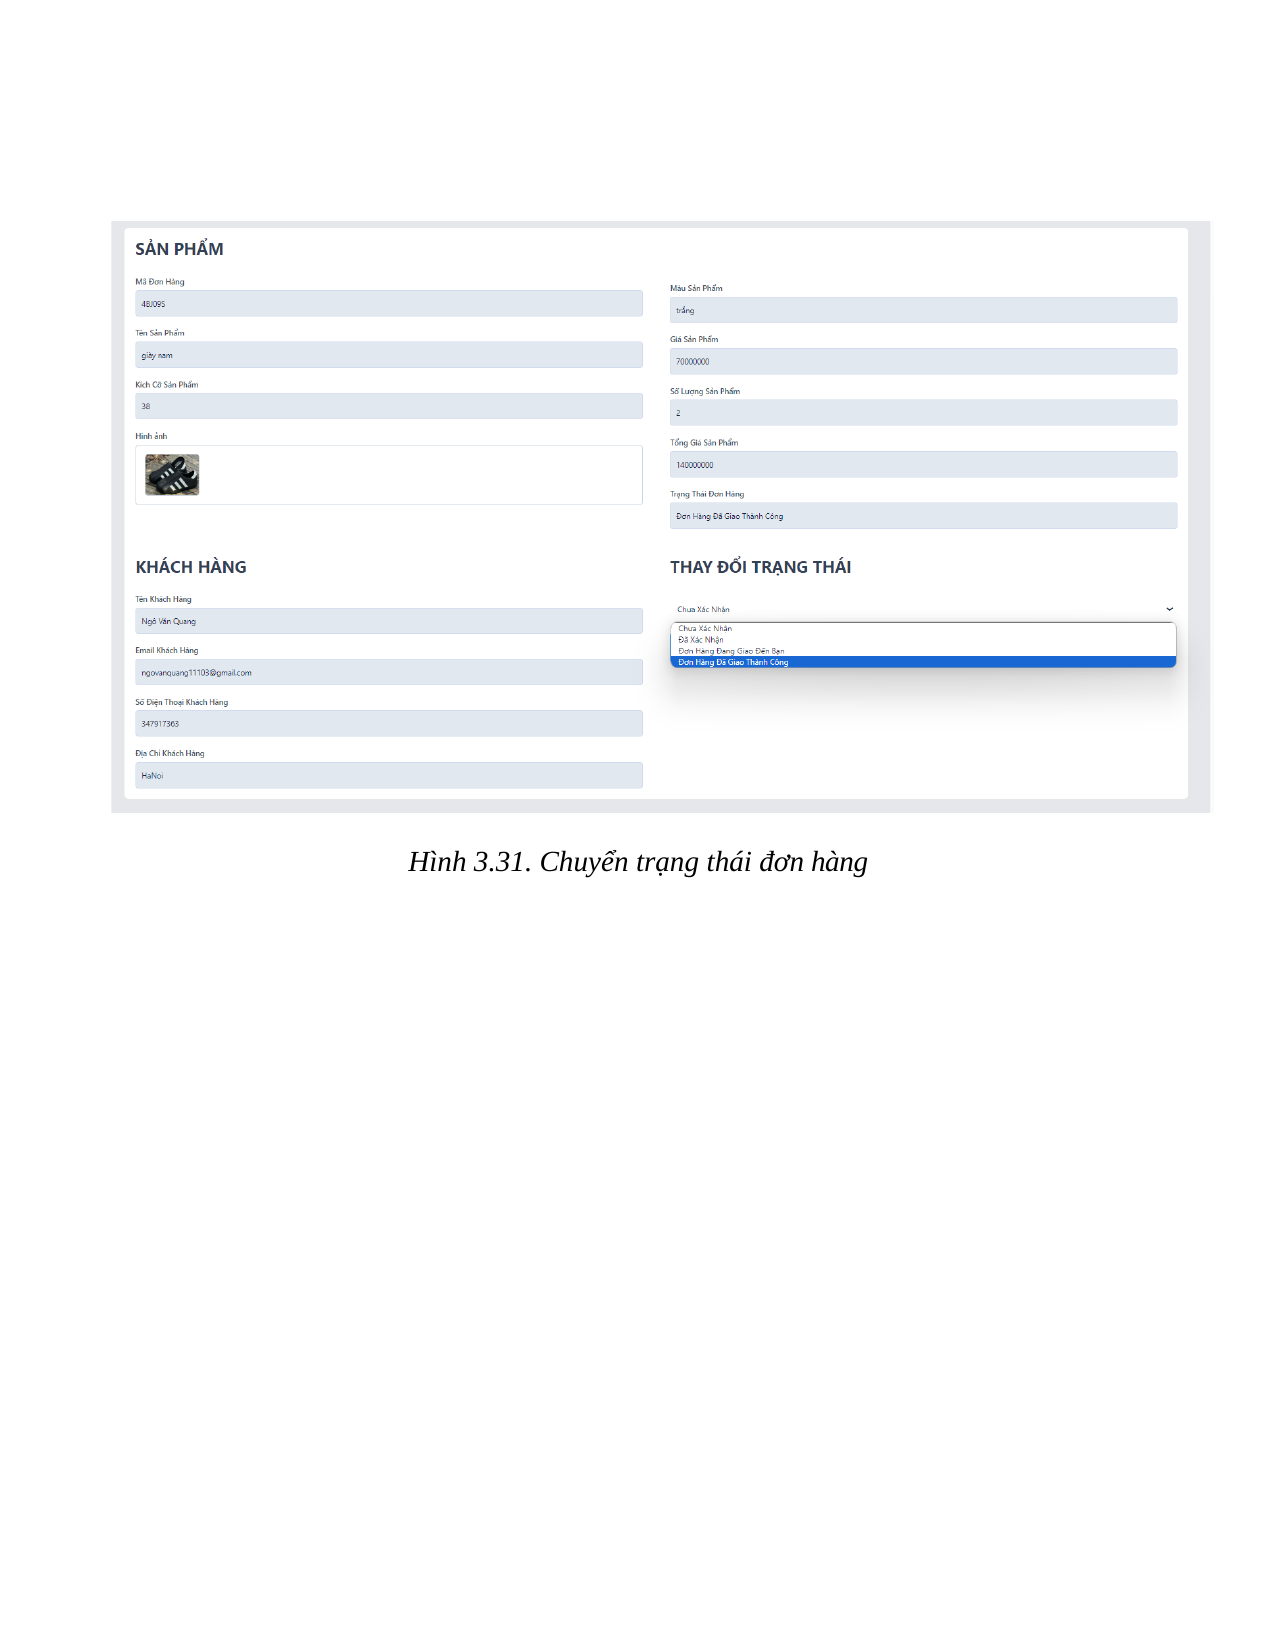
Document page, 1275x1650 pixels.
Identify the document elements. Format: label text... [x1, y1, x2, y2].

picture [111, 221, 1214, 813]
text Hình 3.31. Chuyển trạng thái đơn hàng [56, 844, 1220, 877]
